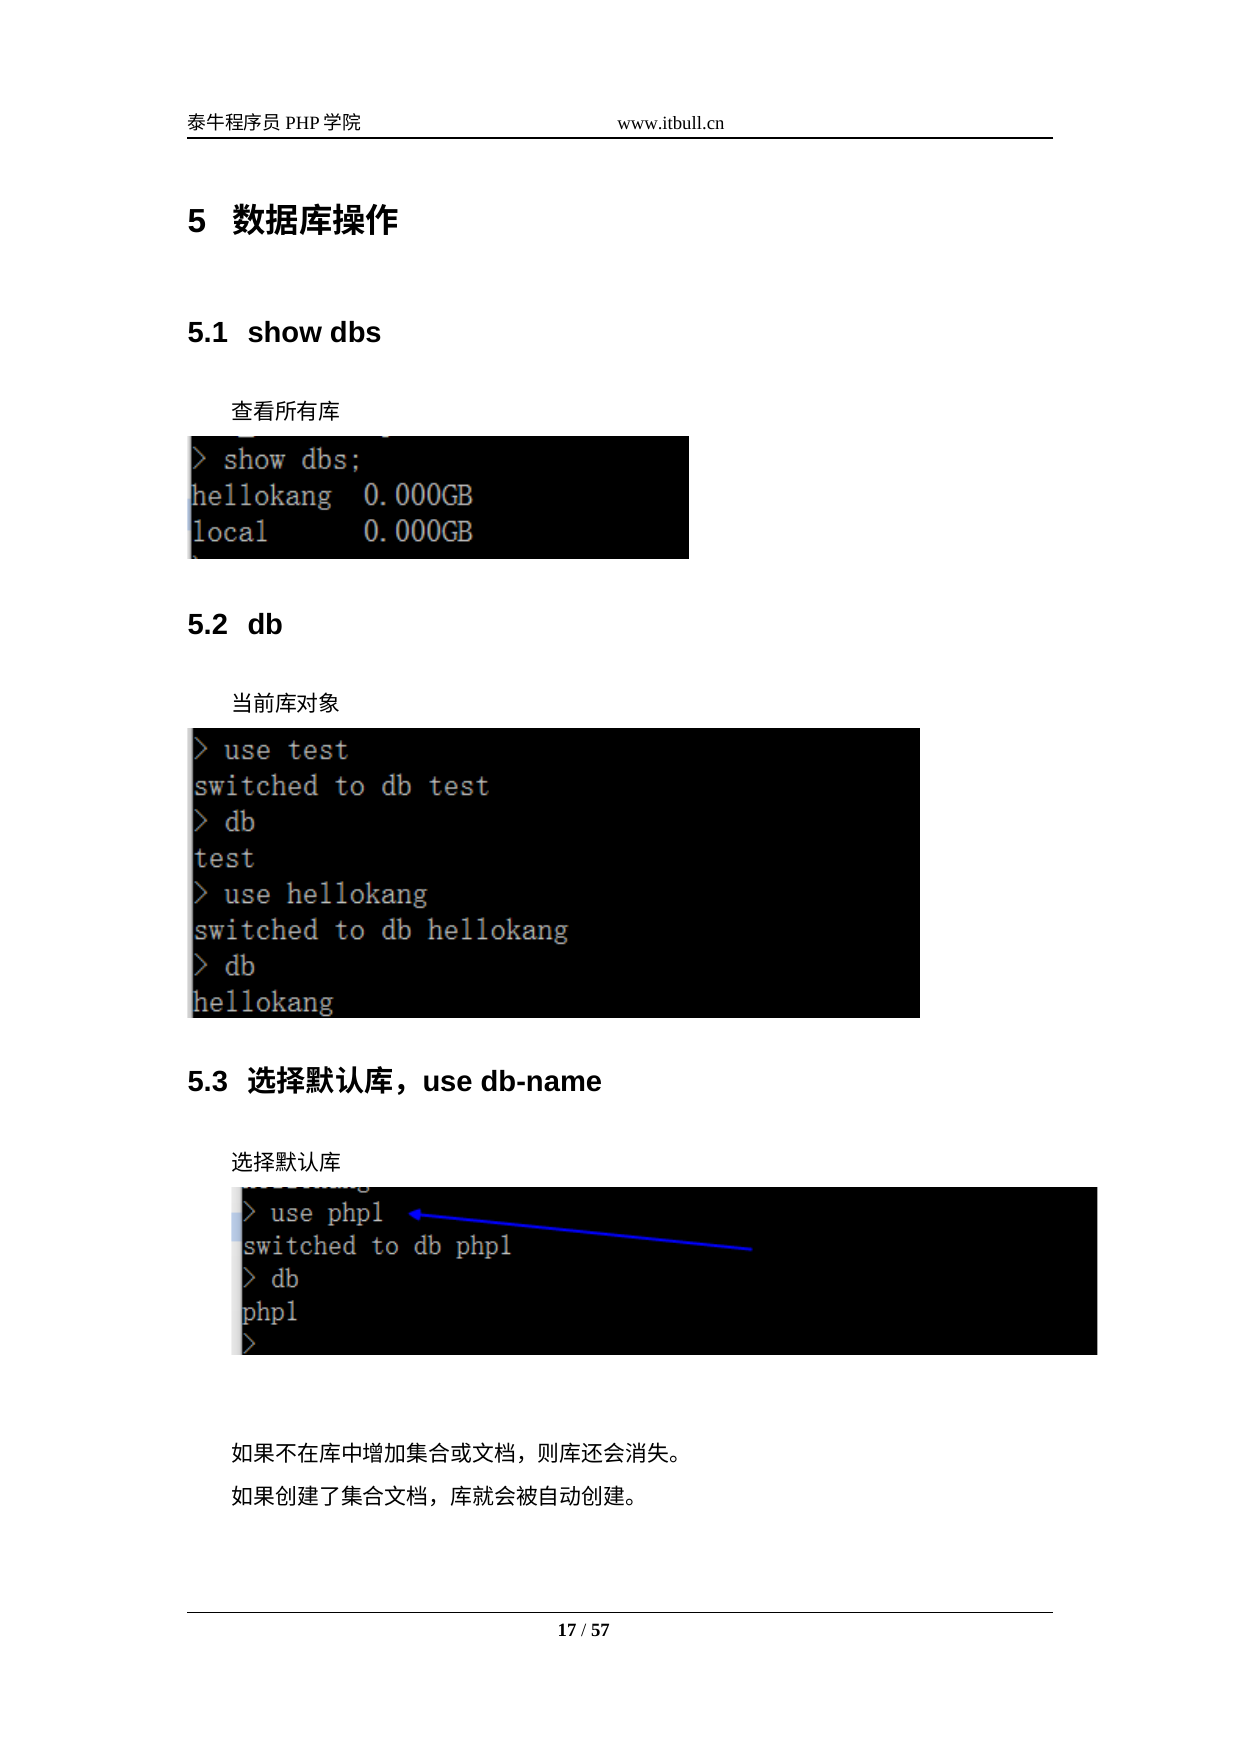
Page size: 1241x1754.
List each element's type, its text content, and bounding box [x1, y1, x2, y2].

subtitle db [187, 591, 1053, 656]
picture [187, 436, 689, 559]
subtitle show dbs [187, 299, 1053, 364]
subtitle 数据库操作 [187, 185, 1053, 250]
text 如果不在库中增加集合或文档，则库还会消失。 [187, 1436, 1053, 1468]
picture [231, 1187, 1098, 1355]
subtitle 选择默认库，use db-name [187, 1046, 1053, 1111]
text 查看所有库 [187, 393, 1053, 426]
text 选择默认库 [187, 1145, 1053, 1177]
text 当前库对象 [187, 686, 1053, 718]
picture [187, 728, 920, 1018]
text 如果创建了集合文档，库就会被自动创建。 [187, 1479, 1053, 1511]
